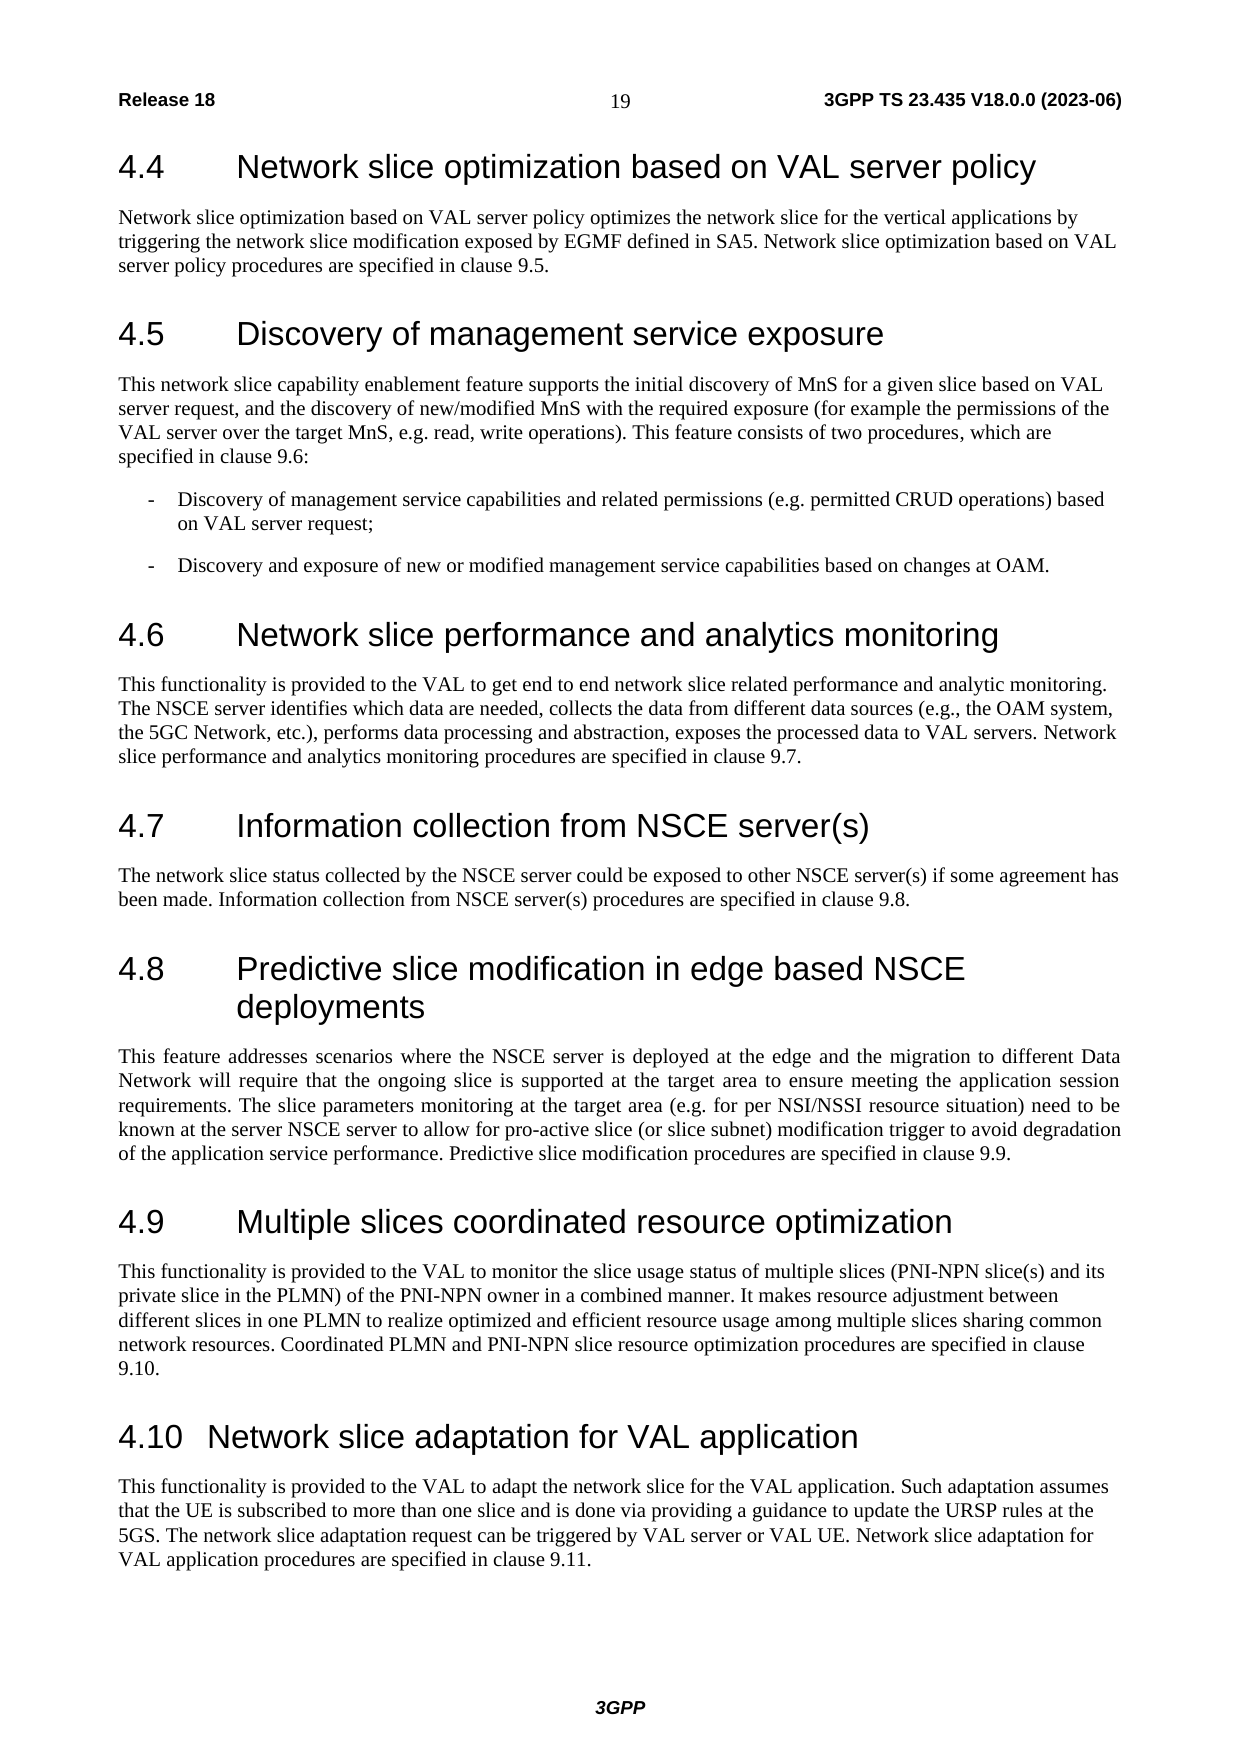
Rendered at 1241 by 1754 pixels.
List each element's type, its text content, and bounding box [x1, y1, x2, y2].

text This functionality is provided to the VAL to adapt the network slice for the VAL application. Such adaptation assumes that the UE is subscribed to more than one slice and is done via providing a guidance to update the URSP rules at the 5GS. The network slice adaptation request can be triggered by VAL server or VAL UE. Network slice adaptation for VAL application procedures are specified in clause 9.11. [118, 1474, 1122, 1571]
text Network slice optimization based on VAL server policy optimizes the network slice for the vertical applications by triggering the network slice modification exposed by EGMF defined in SA5. Network slice optimization based on VAL server policy procedures are specified in clause 9.5. [118, 205, 1122, 277]
text This network slice capability enablement feature supports the initial discovery of MnS for a given slice based on VAL server request, and the discovery of new/modified MnS with the required exposure (for example the permissions of the VAL server over the target MnS, e.g. read, write operations). This feature consists of two procedures, which are specified in clause 9.6: [118, 372, 1122, 468]
text This functionality is provided to the VAL to monitor the slice usage status of multiple slices (PNI-NPN slice(s) and its private slice in the PLMN) of the PNI-NPN owner in a combined manner. It makes resource adjustment between different slices in one PLMN to realize optimized and efficient resource usage among multiple slices sharing common network resources. Coordinated PLMN and PNI-NPN slice resource optimization procedures are specified in clause 9.10. [118, 1259, 1122, 1380]
subtitle 4.9 Multiple slices coordinated resource optimization [118, 1202, 1122, 1241]
text - Discovery of management service capabilities and related permissions (e.g. permitted CRUD operations) based on VAL server request; [148, 487, 1122, 535]
subtitle 4.4 Network slice optimization based on VAL server policy [118, 147, 1122, 186]
subtitle 4.5 Discovery of management service exposure [118, 314, 1122, 353]
text - Discovery and exposure of new or modified management service capabilities based on changes at OAM. [148, 553, 1122, 577]
subtitle 4.6 Network slice performance and analytics monitoring [118, 615, 1122, 653]
subtitle 4.10 Network slice adaptation for VAL application [118, 1417, 1122, 1456]
text This functionality is provided to the VAL to get end to end network slice related performance and analytic monitoring. The NSCE server identifies which data are needed, collects the data from different data sources (e.g., the OAM system, the 5GC Network, etc.), performs data processing and abstraction, exposes the processed data to VAL servers. Network slice performance and analytics monitoring procedures are specified in clause 9.7. [118, 672, 1122, 768]
subtitle 4.7 Information collection from NSCE server(s) [118, 806, 1122, 844]
text The network slice status collected by the NSCE server could be exposed to other NSCE server(s) if some agreement has been made. Information collection from NSCE server(s) procedures are specified in clause 9.8. [118, 863, 1122, 911]
text This feature addresses scenarios where the NSCE server is deployed at the edge and the migration to different Data Network will require that the ongoing slice is supported at the target area to ensure meeting the application session requirements. The slice parameters monitoring at the target area (e.g. for per NSI/NSSI resource situation) need to be known at the server NSCE server to allow for pro-active slice (or slice subnet) modification trigger to avoid degradation of the application service performance. Predictive slice modification procedures are specified in clause 9.9. [118, 1044, 1122, 1165]
subtitle 4.8 Predictive slice modification in edge based NSCE deployments [118, 949, 1122, 1026]
